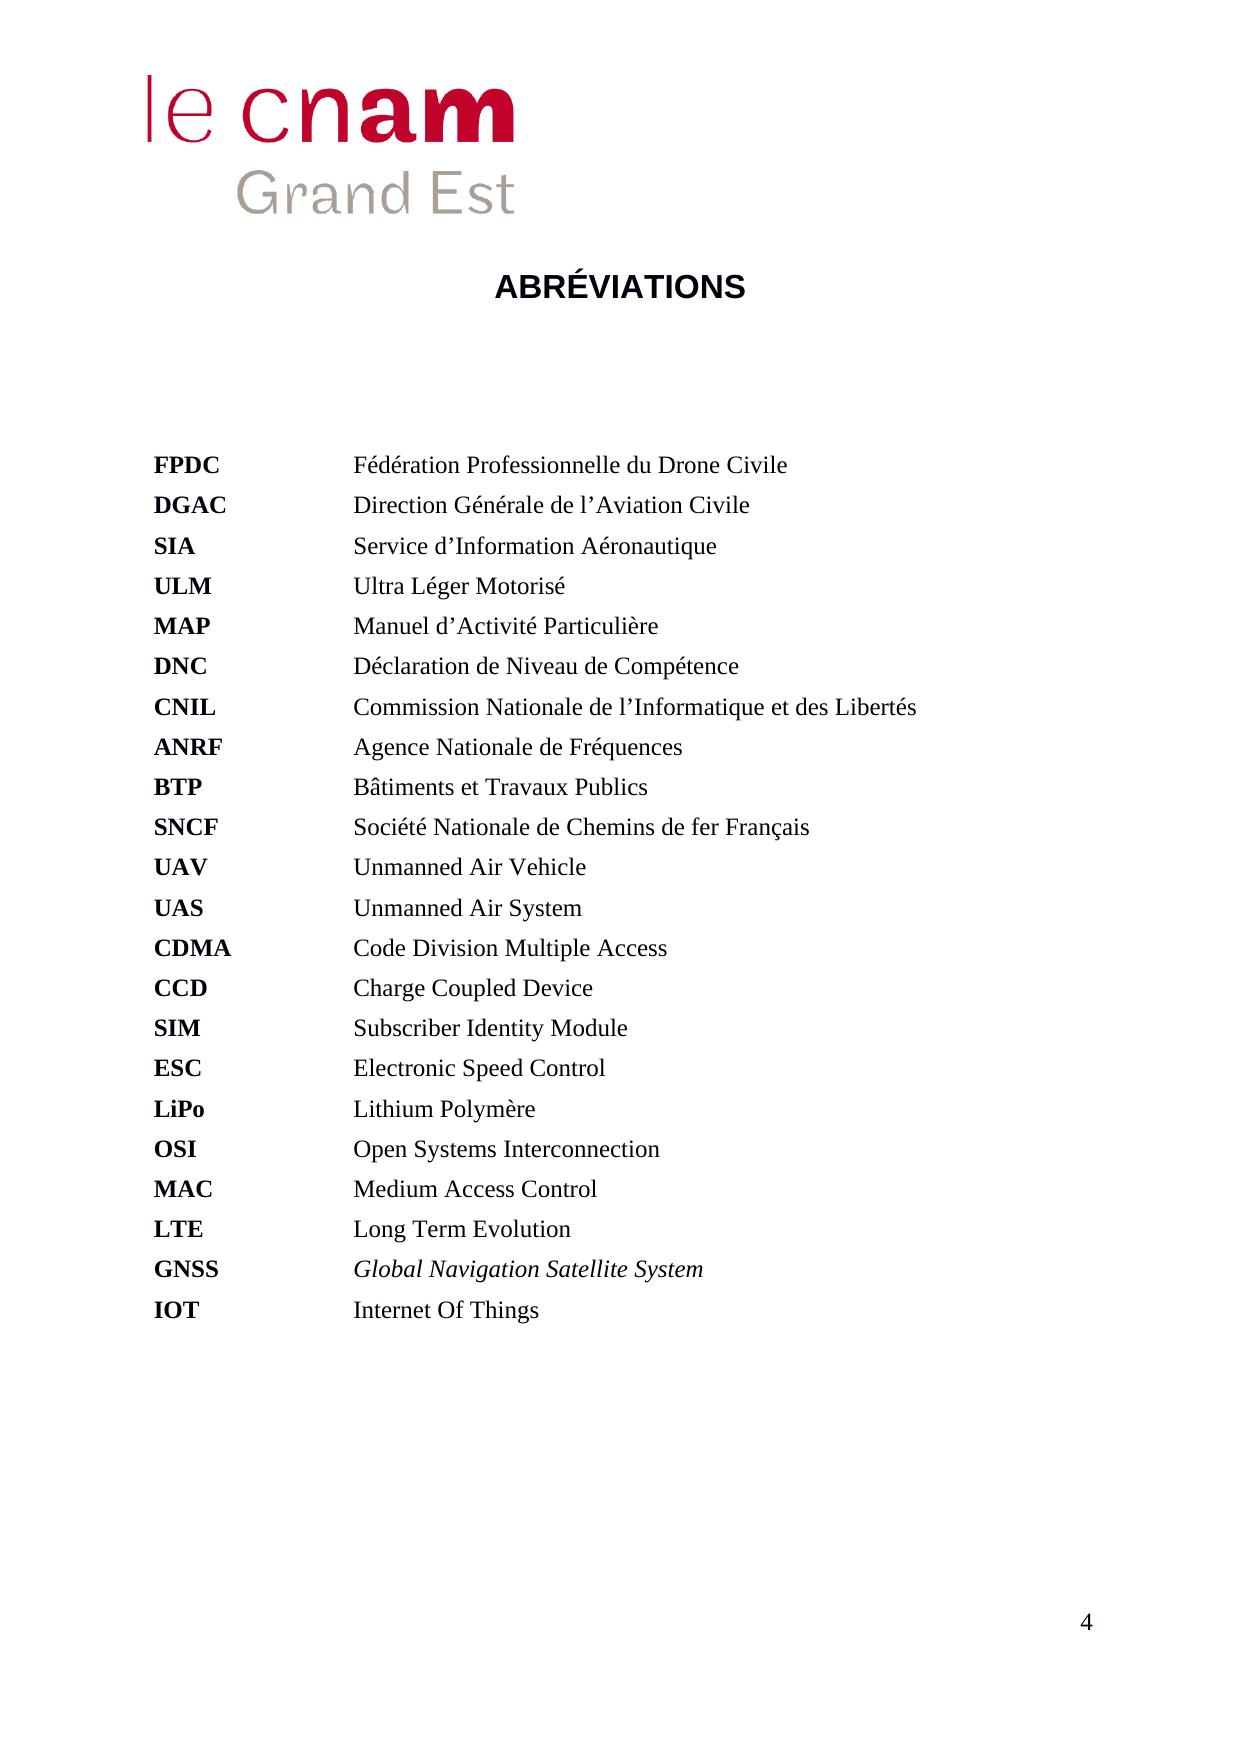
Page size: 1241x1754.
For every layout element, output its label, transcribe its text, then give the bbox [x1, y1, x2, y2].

table_cell Manuel d’Activité Particulière [347, 606, 1092, 646]
table_cell Electronic Speed Control [347, 1048, 1092, 1088]
table_cell IOT [148, 1289, 347, 1329]
table_cell MAC [148, 1169, 347, 1209]
table_cell Unmanned Air System [347, 887, 1092, 927]
table_cell CNIL [148, 686, 347, 726]
table_cell CDMA [148, 927, 347, 967]
table_cell ULM [148, 565, 347, 606]
table_cell DGAC [148, 485, 347, 525]
table_cell LiPo [148, 1088, 347, 1128]
table_cell LTE [148, 1209, 347, 1249]
title ABRÉVIATIONS [148, 267, 1092, 305]
table_cell Medium Access Control [347, 1169, 1092, 1209]
table_cell SIM [148, 1008, 347, 1048]
table_cell DNC [148, 646, 347, 686]
table_cell Subscriber Identity Module [347, 1008, 1092, 1048]
table_header Fédération Professionnelle du Drone Civile [347, 445, 1092, 485]
table_cell Charge Coupled Device [347, 968, 1092, 1008]
table_cell Commission Nationale de l’Informatique et des Libertés [347, 686, 1092, 726]
table_cell Lithium Polymère [347, 1088, 1092, 1128]
table_cell GNSS [148, 1249, 347, 1289]
table_cell UAV [148, 847, 347, 887]
table_cell Unmanned Air Vehicle [347, 847, 1092, 887]
table_cell Open Systems Interconnection [347, 1128, 1092, 1168]
table_cell Service d’Information Aéronautique [347, 525, 1092, 565]
table_cell Code Division Multiple Access [347, 927, 1092, 967]
picture [147, 75, 514, 214]
table_cell SIA [148, 525, 347, 565]
table_header FPDC [148, 445, 347, 485]
table_cell Agence Nationale de Fréquences [347, 726, 1092, 766]
table_cell Long Term Evolution [347, 1209, 1092, 1249]
table_cell OSI [148, 1128, 347, 1168]
table_cell Ultra Léger Motorisé [347, 565, 1092, 606]
table_cell CCD [148, 968, 347, 1008]
table_cell SNCF [148, 807, 347, 847]
table_cell Direction Générale de l’Aviation Civile [347, 485, 1092, 525]
table_cell MAP [148, 606, 347, 646]
table_cell Global Navigation Satellite System [347, 1249, 1092, 1289]
table_cell Déclaration de Niveau de Compétence [347, 646, 1092, 686]
table_cell Internet Of Things [347, 1289, 1092, 1329]
table_cell ESC [148, 1048, 347, 1088]
table_cell Bâtiments et Travaux Publics [347, 766, 1092, 807]
table_cell Société Nationale de Chemins de fer Français [347, 807, 1092, 847]
table_cell BTP [148, 766, 347, 807]
table_cell UAS [148, 887, 347, 927]
table_cell ANRF [148, 726, 347, 766]
